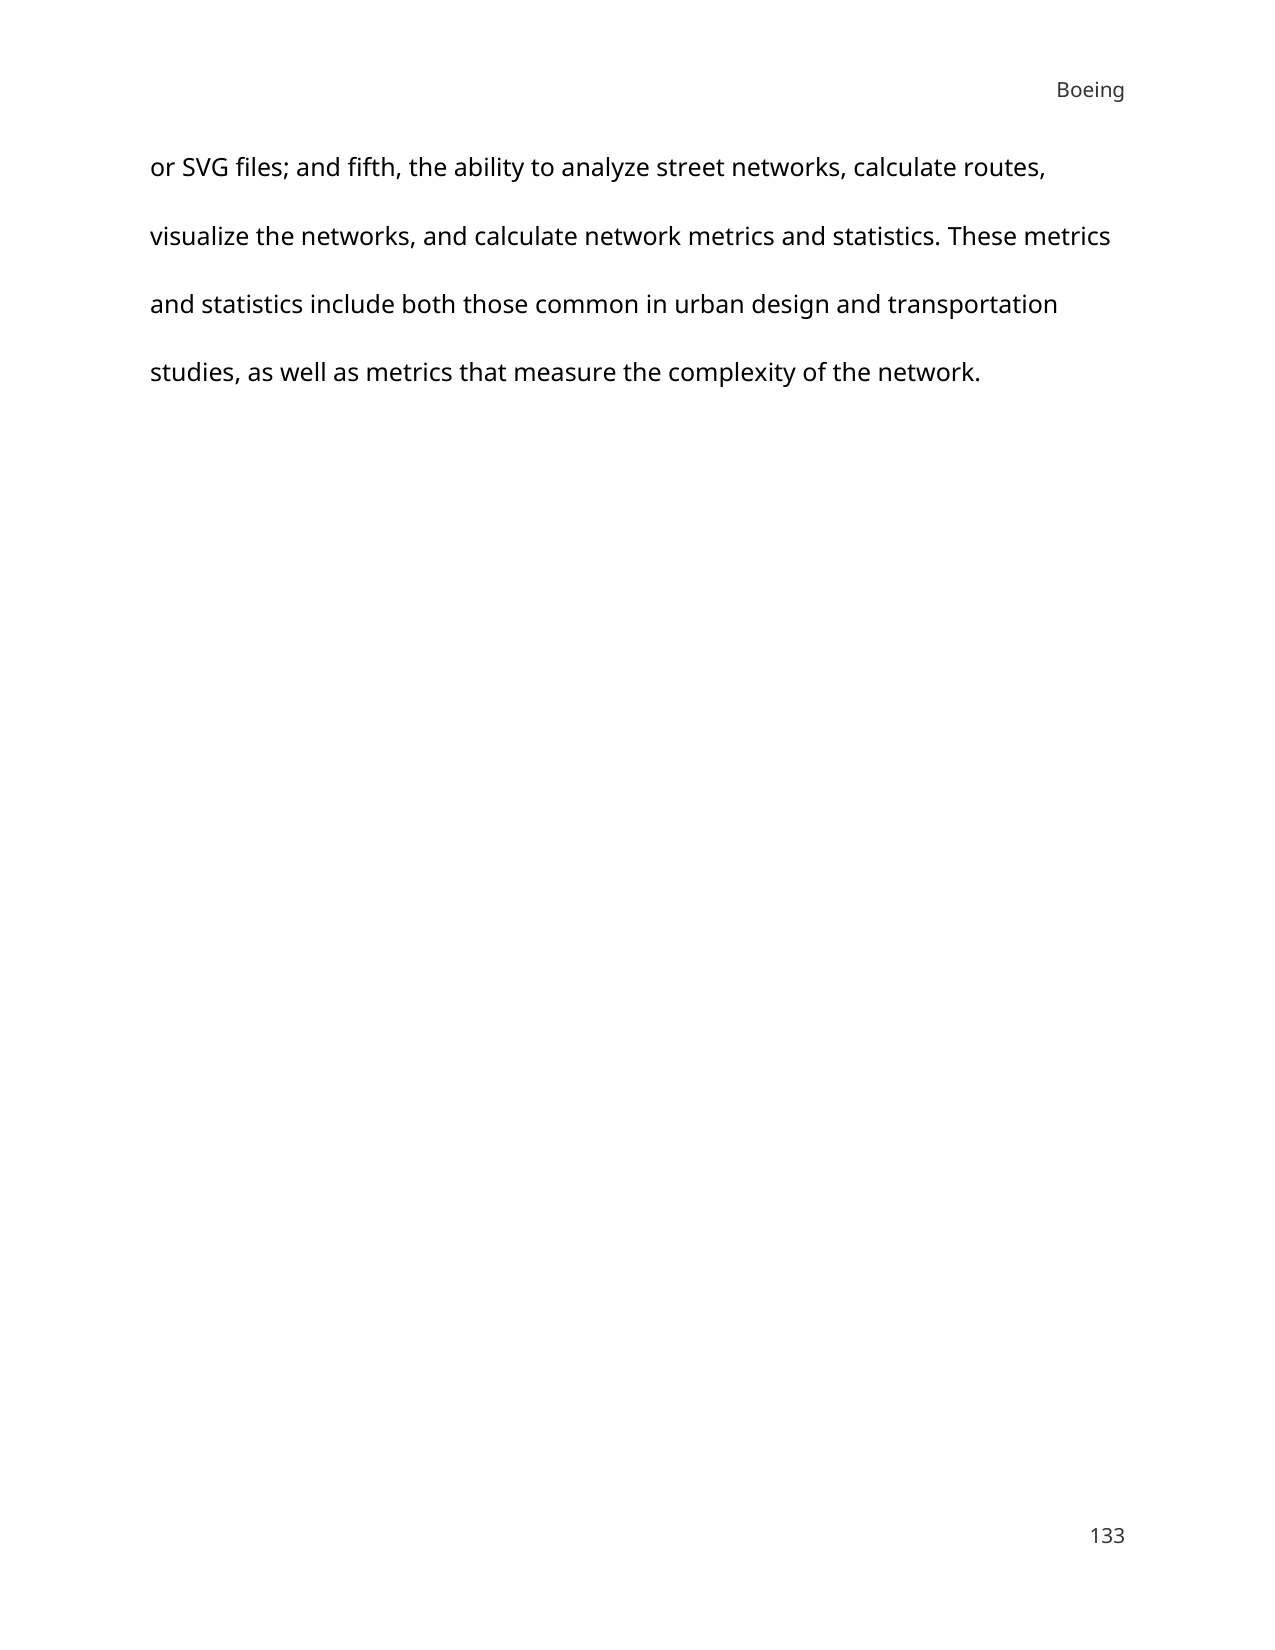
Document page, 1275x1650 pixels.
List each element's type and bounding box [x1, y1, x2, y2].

text [150, 150, 1125, 388]
